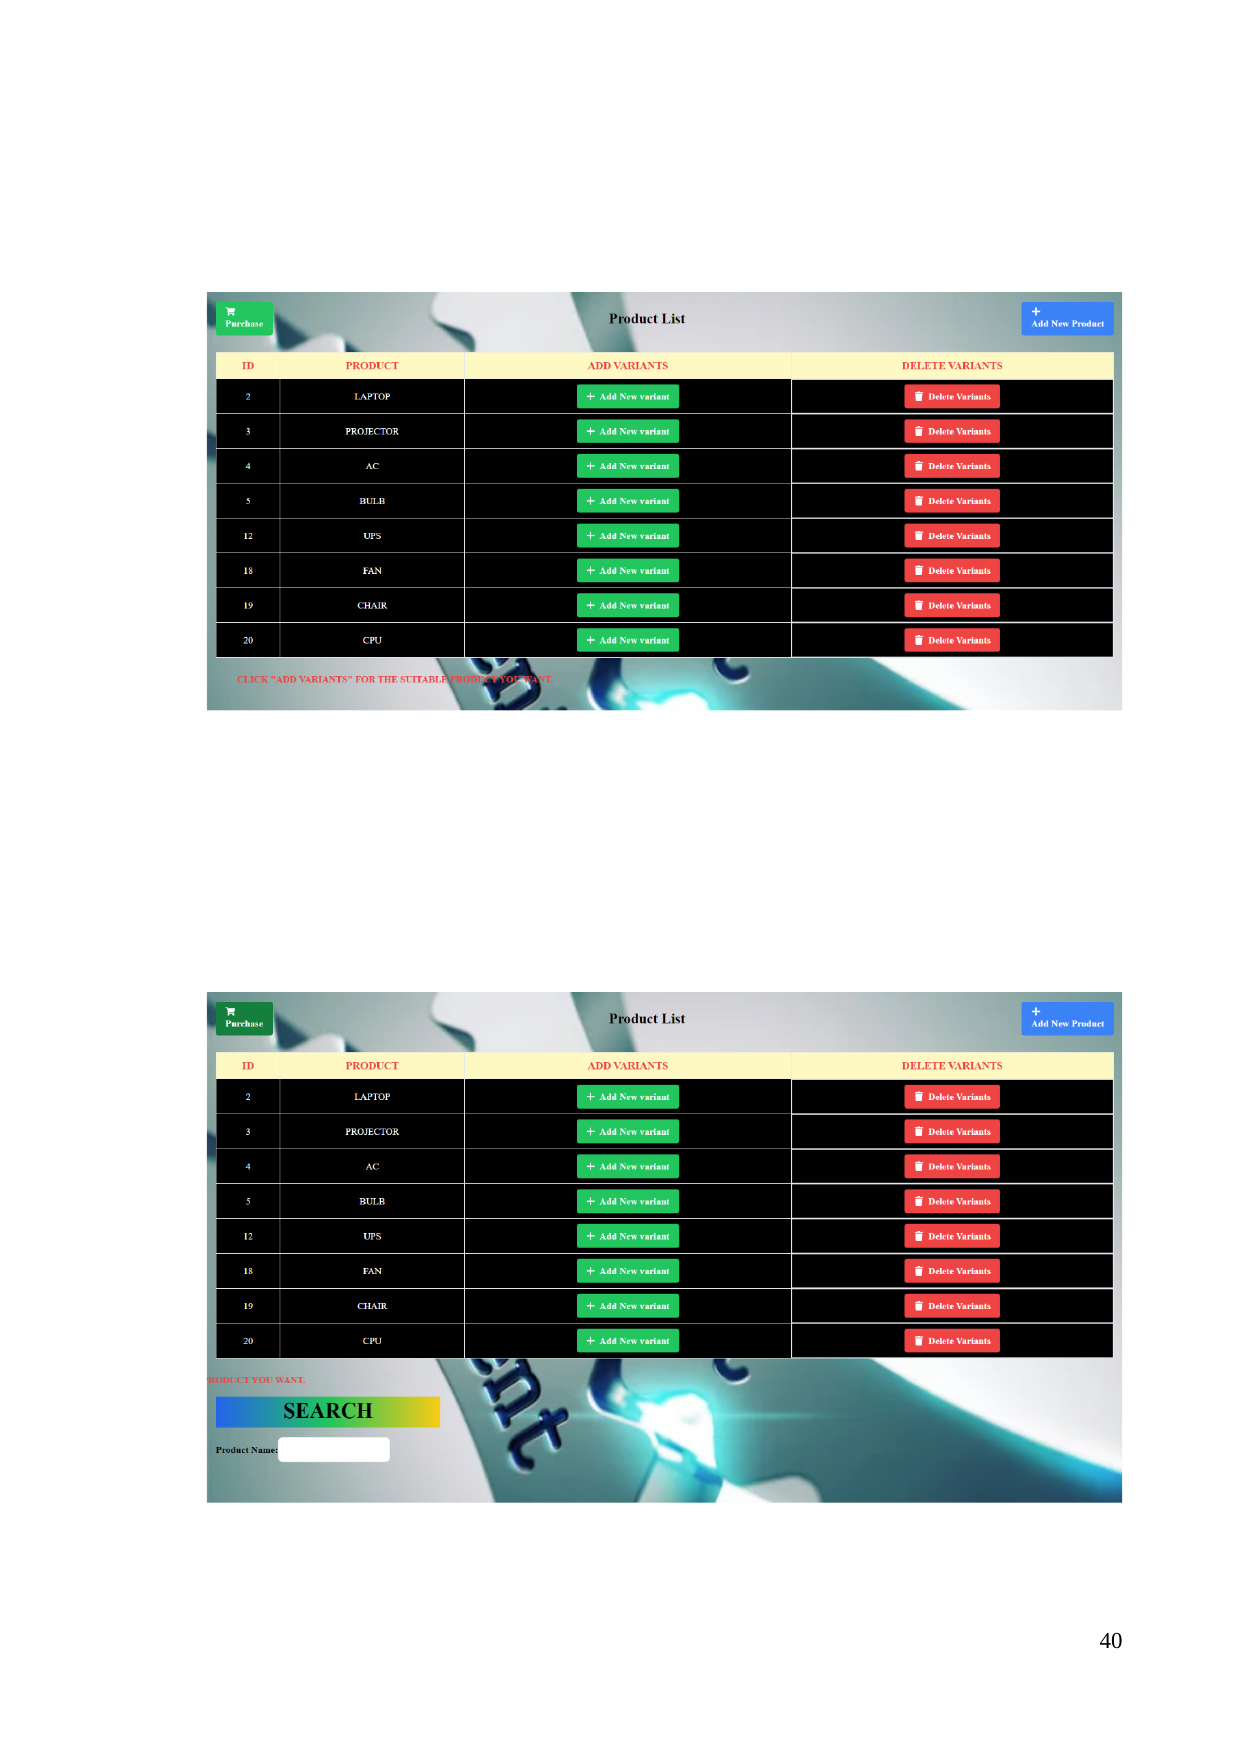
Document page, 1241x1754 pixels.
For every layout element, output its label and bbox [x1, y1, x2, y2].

picture [206, 992, 1123, 1508]
picture [206, 292, 1123, 807]
